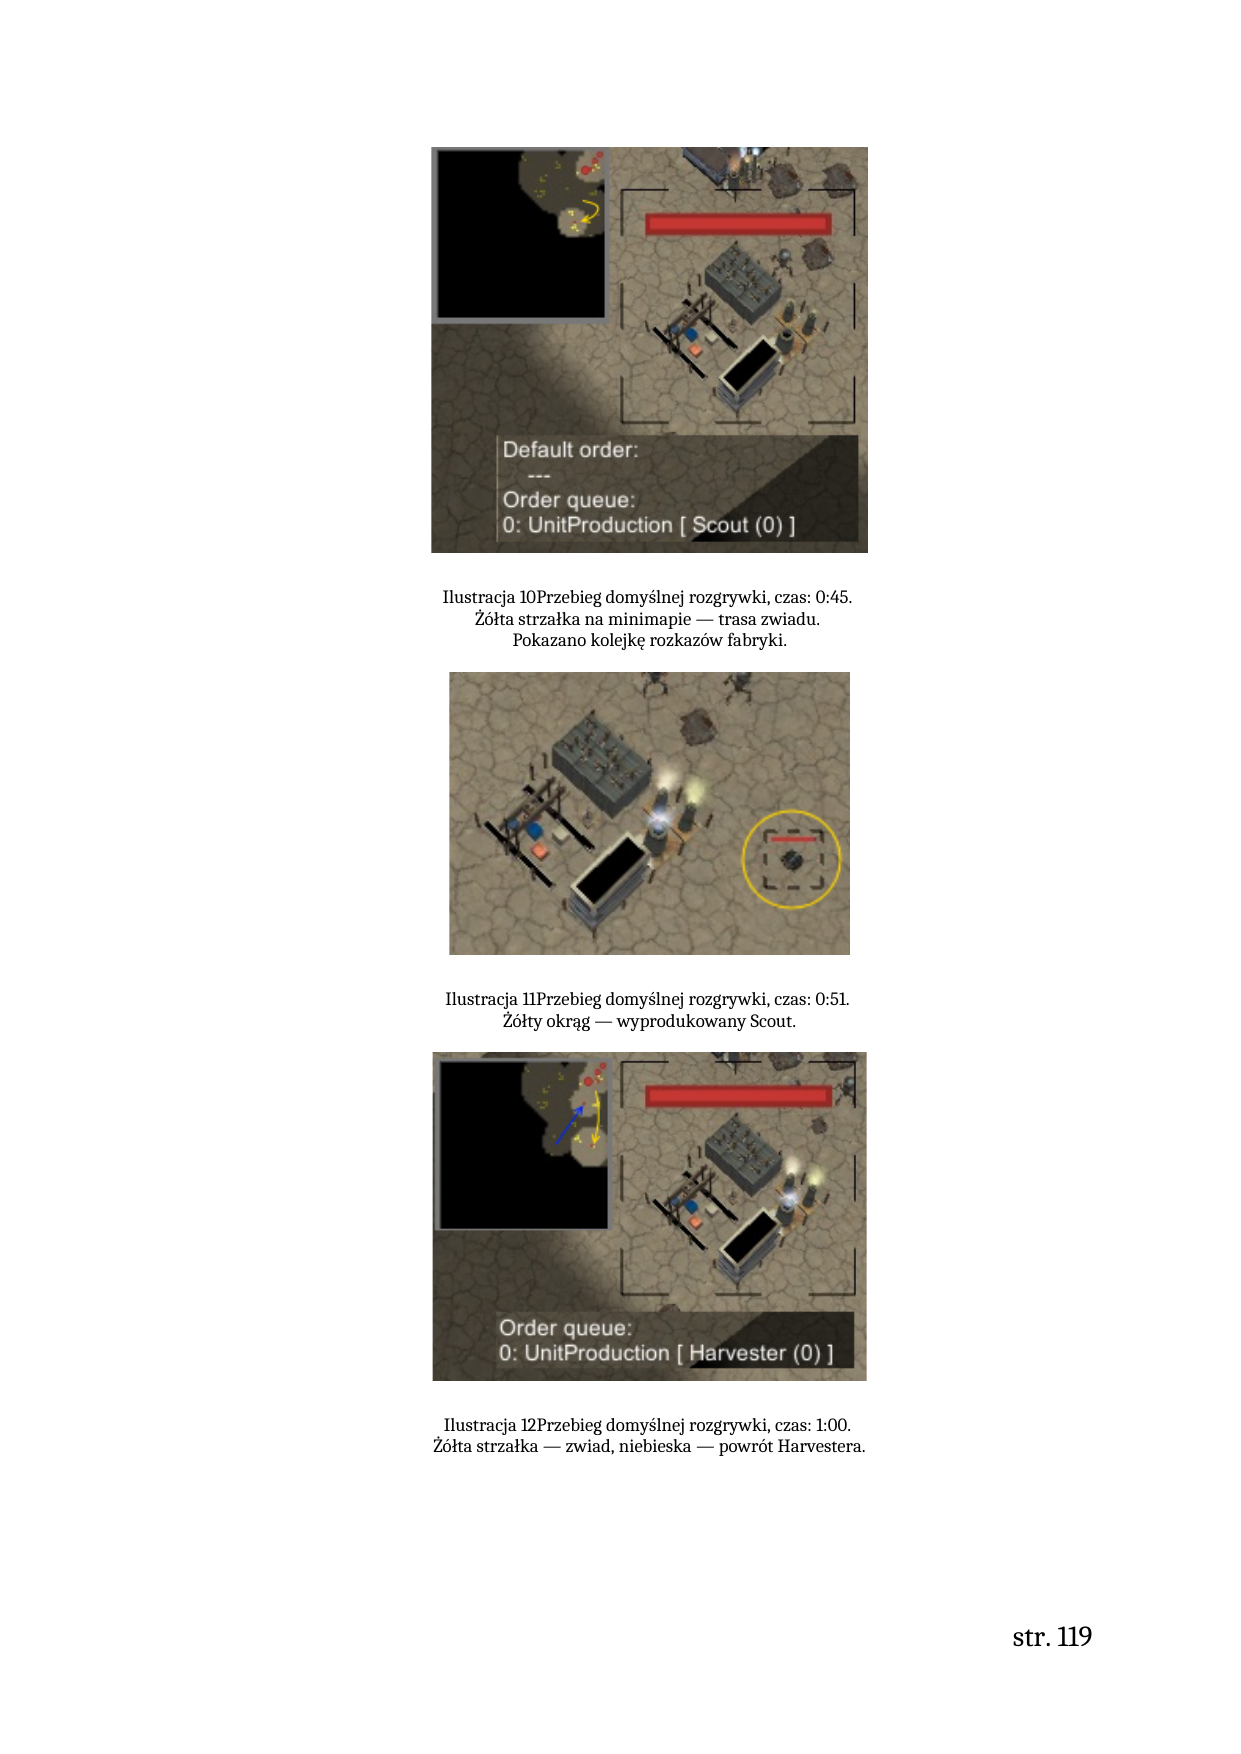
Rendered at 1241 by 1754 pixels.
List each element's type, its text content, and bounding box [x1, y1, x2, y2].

text Ilustracja 12Przebieg domyślnej rozgrywki, czas: 1:00. Żółta strzałka — zwiad, niebieska — powrót Harvestera. [207, 1414, 1092, 1457]
picture [431, 147, 868, 553]
text Ilustracja 10Przebieg domyślnej rozgrywki, czas: 0:45. Żółta strzałka na minimapie — trasa zwiadu. Pokazano kolejkę rozkazów fabryki. [207, 587, 1092, 652]
picture [432, 1052, 867, 1381]
picture [449, 672, 850, 955]
text Ilustracja 11Przebieg domyślnej rozgrywki, czas: 0:51. Żółty okrąg — wyprodukowany Scout. [207, 989, 1092, 1032]
